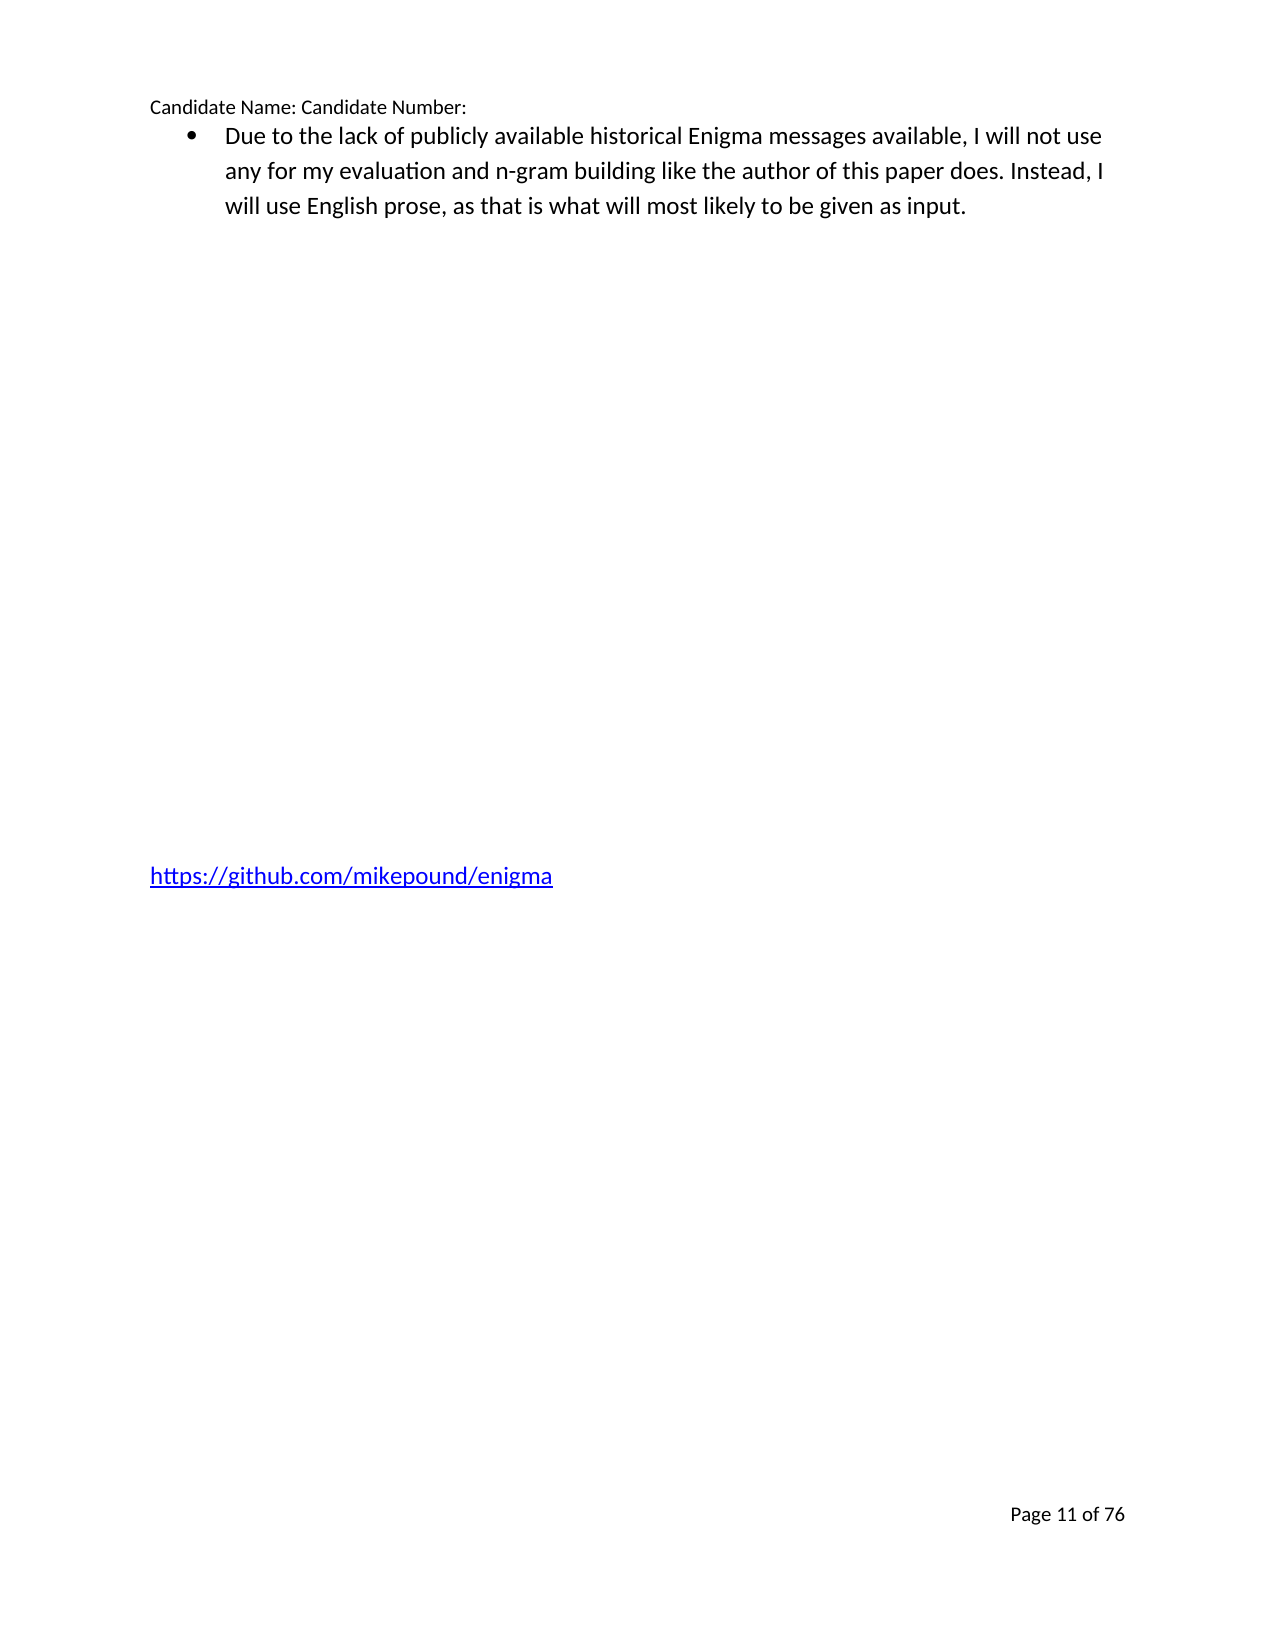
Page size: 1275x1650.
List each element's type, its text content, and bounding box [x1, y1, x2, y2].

list Due to the lack of publicly available historical Enigma messages available, I will not use any for my evaluation and n-gram building like the author of this paper does. Instead, I will use English prose, as that is what will most likely to be given as input. [187, 120, 1125, 221]
text https://github.com/mikepound/enigma [150, 860, 1125, 891]
